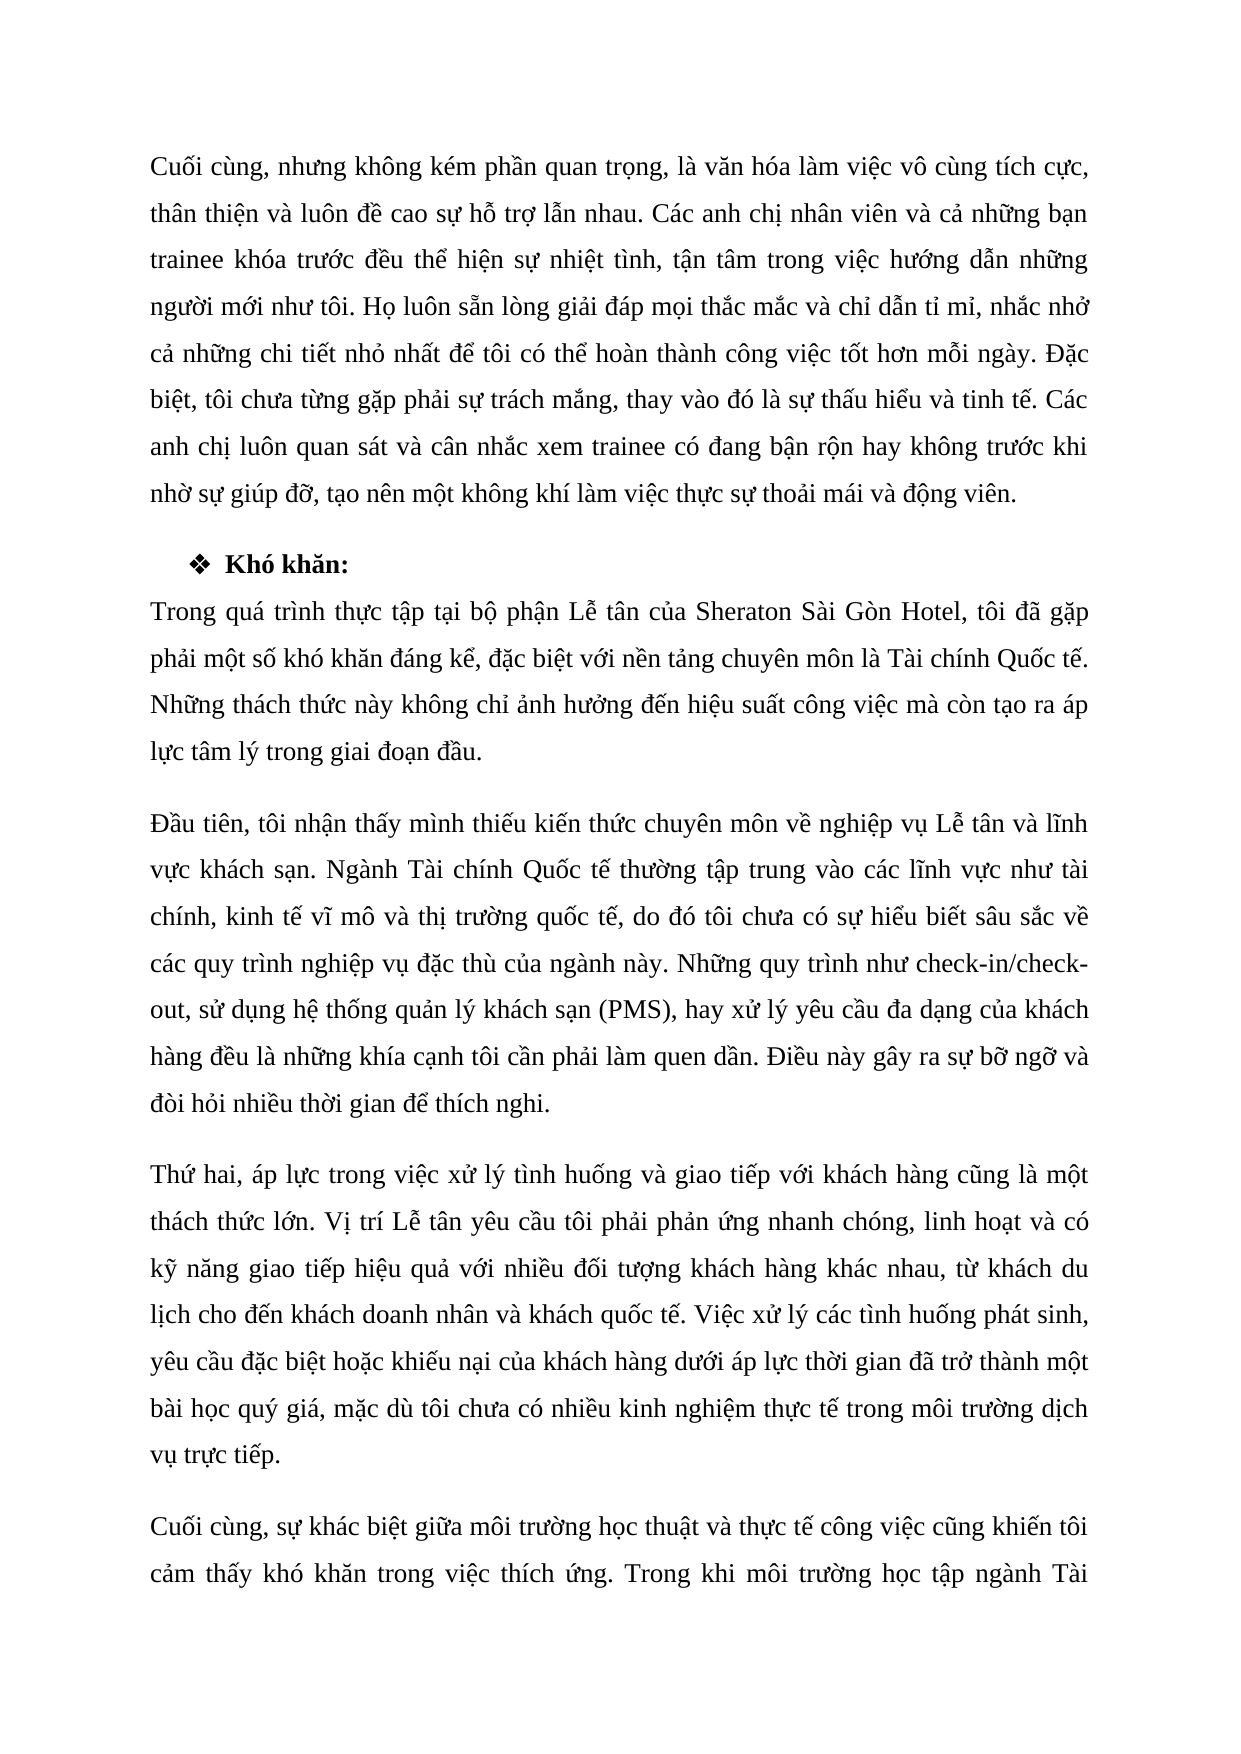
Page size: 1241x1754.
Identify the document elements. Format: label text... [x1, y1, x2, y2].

text Thứ hai, áp lực trong việc xử lý tình huống và giao tiếp với khách hàng cũng là một thách thức lớn. Vị trí Lễ tân yêu cầu tôi phải phản ứng nhanh chóng, linh hoạt và có kỹ năng giao tiếp hiệu quả với nhiều đối tượng khách hàng khác nhau, từ khách du lịch cho đến khách doanh nhân và khách quốc tế. Việc xử lý các tình huống phát sinh, yêu cầu đặc biệt hoặc khiếu nại của khách hàng dưới áp lực thời gian đã trở thành một bài học quý giá, mặc dù tôi chưa có nhiều kinh nghiệm thực tế trong môi trường dịch vụ trực tiếp. [150, 1158, 1090, 1470]
list Khó khăn: [187, 548, 1090, 579]
text Trong quá trình thực tập tại bộ phận Lễ tân của Sheraton Sài Gòn Hotel, tôi đã gặp phải một số khó khăn đáng kể, đặc biệt với nền tảng chuyên môn là Tài chính Quốc tế. Những thách thức này không chỉ ảnh hưởng đến hiệu suất công việc mà còn tạo ra áp lực tâm lý trong giai đoạn đầu. [150, 595, 1090, 766]
text Đầu tiên, tôi nhận thấy mình thiếu kiến thức chuyên môn về nghiệp vụ Lễ tân và lĩnh vực khách sạn. Ngành Tài chính Quốc tế thường tập trung vào các lĩnh vực như tài chính, kinh tế vĩ mô và thị trường quốc tế, do đó tôi chưa có sự hiểu biết sâu sắc về các quy trình nghiệp vụ đặc thù của ngành này. Những quy trình như check-in/check-out, sử dụng hệ thống quản lý khách sạn (PMS), hay xử lý yêu cầu đa dạng của khách hàng đều là những khía cạnh tôi cần phải làm quen dần. Điều này gây ra sự bỡ ngỡ và đòi hỏi nhiều thời gian để thích nghi. [150, 807, 1090, 1118]
text Cuối cùng, nhưng không kém phần quan trọng, là văn hóa làm việc vô cùng tích cực, thân thiện và luôn đề cao sự hỗ trợ lẫn nhau. Các anh chị nhân viên và cả những bạn trainee khóa trước đều thể hiện sự nhiệt tình, tận tâm trong việc hướng dẫn những người mới như tôi. Họ luôn sẵn lòng giải đáp mọi thắc mắc và chỉ dẫn tỉ mỉ, nhắc nhở cả những chi tiết nhỏ nhất để tôi có thể hoàn thành công việc tốt hơn mỗi ngày. Đặc biệt, tôi chưa từng gặp phải sự trách mắng, thay vào đó là sự thấu hiểu và tinh tế. Các anh chị luôn quan sát và cân nhắc xem trainee có đang bận rộn hay không trước khi nhờ sự giúp đỡ, tạo nên một không khí làm việc thực sự thoải mái và động viên. [150, 150, 1090, 508]
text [150, 1510, 1090, 1588]
